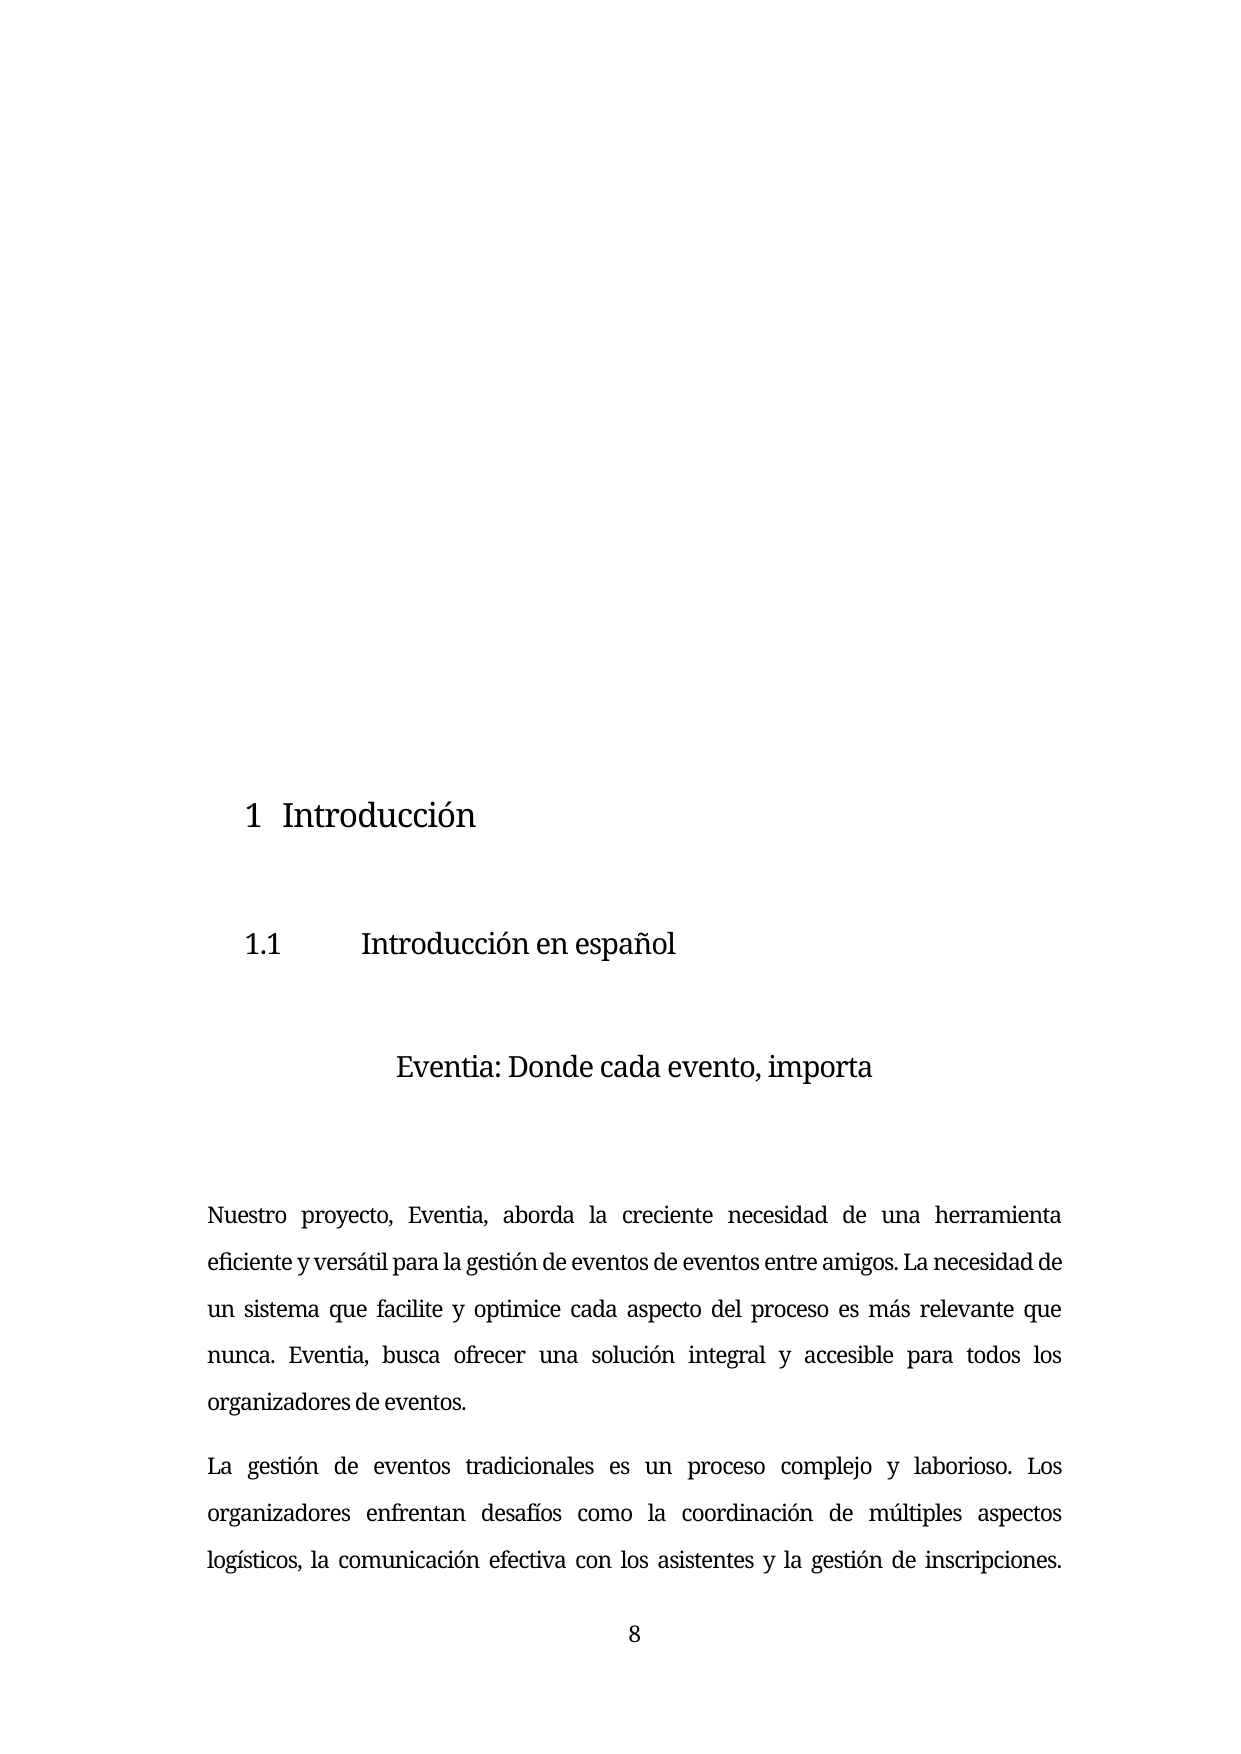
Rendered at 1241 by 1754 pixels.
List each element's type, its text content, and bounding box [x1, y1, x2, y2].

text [207, 1450, 1063, 1575]
subtitle Introducción en español [244, 923, 1063, 963]
subtitle Introducción [244, 791, 1063, 837]
subtitle Eventia: Donde cada evento, importa [207, 1046, 1063, 1086]
text Nuestro proyecto, Eventia, aborda la creciente necesidad de una herramienta eficiente y versátil para la gestión de eventos de eventos entre amigos. La necesidad de un sistema que facilite y optimice cada aspecto del proceso es más relevante que nunca. Eventia, busca ofrecer una solución integral y accesible para todos los organizadores de eventos. [207, 1199, 1063, 1417]
